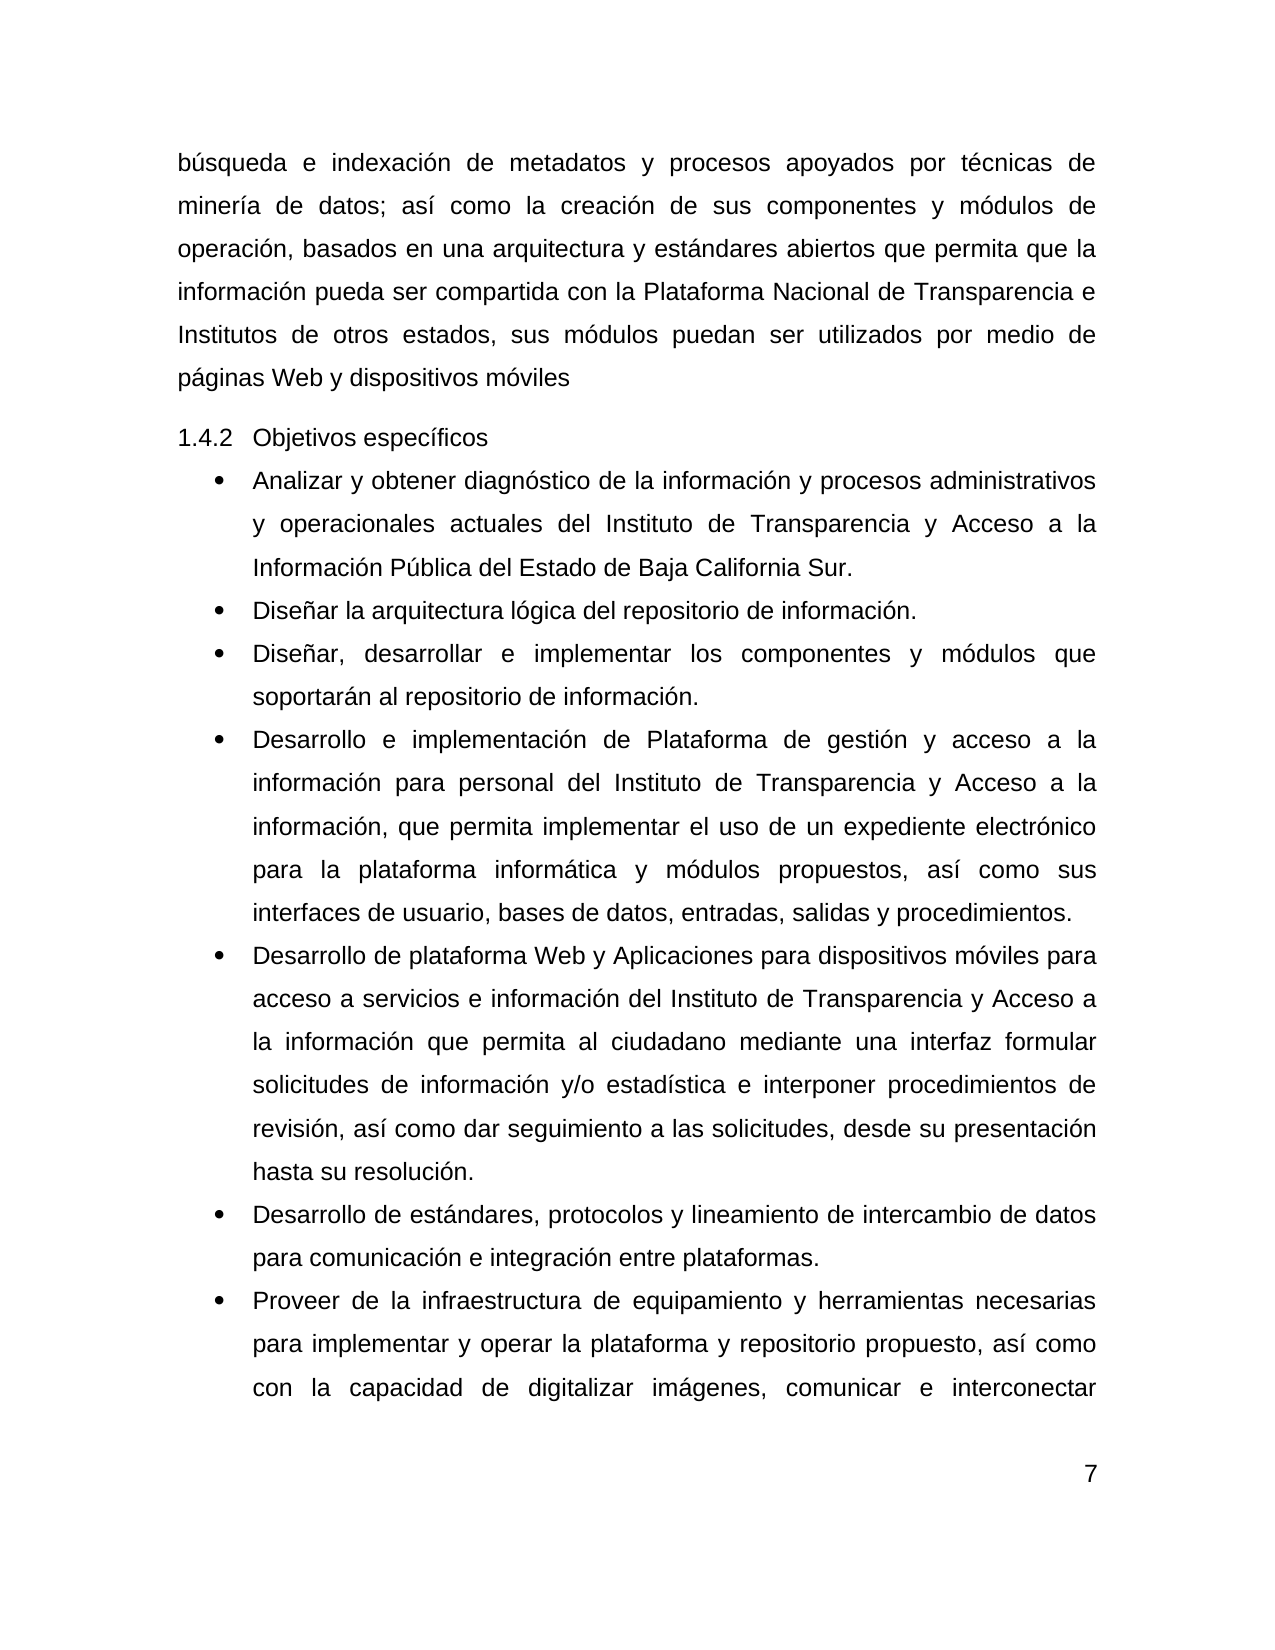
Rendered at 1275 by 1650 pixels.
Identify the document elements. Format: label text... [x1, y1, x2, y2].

list Desarrollo de plataforma Web y Aplicaciones para dispositivos móviles para acceso a servicios e información del Instituto de Transparencia y Acceso a la información que permita al ciudadano mediante una interfaz formular solicitudes de información y/o estadística e interponer procedimientos de revisión, así como dar seguimiento a las solicitudes, desde su presentación hasta su resolución. [215, 941, 1098, 1185]
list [215, 1286, 1098, 1401]
list Desarrollo de estándares, protocolos y lineamiento de intercambio de datos para comunicación e integración entre plataformas. [215, 1200, 1098, 1272]
subtitle 1.4.2 Objetivos específicos [177, 423, 1098, 452]
list Analizar y obtener diagnóstico de la información y procesos administrativos y operacionales actuales del Instituto de Transparencia y Acceso a la Información Pública del Estado de Baja California Sur. [215, 466, 1098, 581]
list Diseñar, desarrollar e implementar los componentes y módulos que soportarán al repositorio de información. [215, 639, 1098, 711]
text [177, 148, 1098, 392]
list Diseñar la arquitectura lógica del repositorio de información. [215, 596, 1098, 624]
list Desarrollo e implementación de Plataforma de gestión y acceso a la información para personal del Instituto de Transparencia y Acceso a la información, que permita implementar el uso de un expediente electrónico para la plataforma informática y módulos propuestos, así como sus interfaces de usuario, bases de datos, entradas, salidas y procedimientos. [215, 725, 1098, 927]
